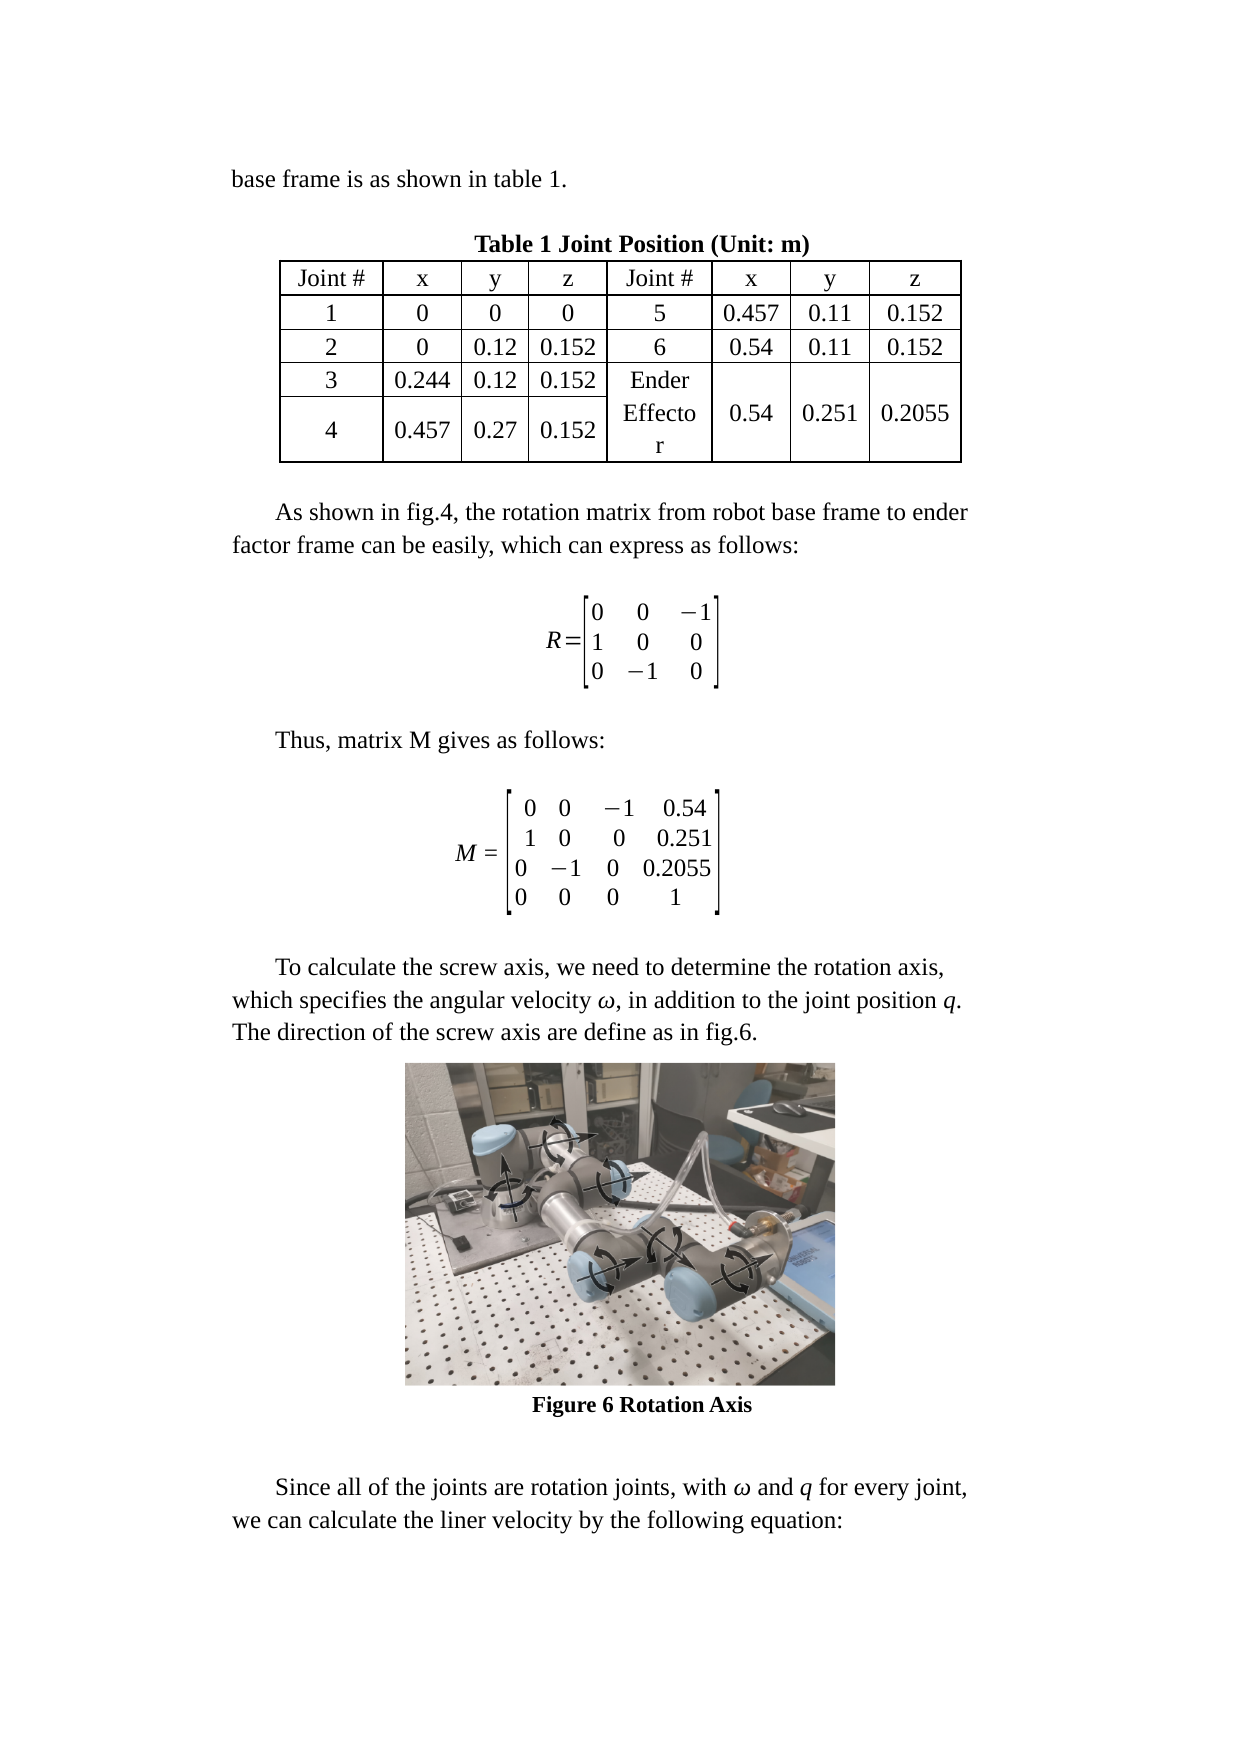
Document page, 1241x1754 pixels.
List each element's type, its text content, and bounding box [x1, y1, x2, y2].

table_cell 0 [529, 296, 606, 329]
table_cell 2 [281, 330, 382, 362]
table_cell 0.457 [384, 397, 461, 461]
table_header y [462, 262, 528, 294]
table_cell 0.11 [791, 330, 869, 362]
table_cell 4 [281, 397, 382, 461]
table_header z [870, 262, 960, 294]
table_header y [791, 262, 869, 294]
picture [405, 1062, 836, 1386]
text As shown in fig.4, the rotation matrix from robot base frame to ender factor frame can be easily, which can express as follows: [232, 495, 990, 560]
table_cell 0.152 [529, 330, 606, 362]
table_cell 0.2055 [870, 363, 960, 461]
table_cell 0.251 [791, 363, 869, 461]
table_cell 0.244 [384, 363, 461, 396]
table_header z [529, 262, 606, 294]
text Thus, matrix M gives as follows: [187, 723, 990, 755]
table_cell 3 [281, 363, 382, 396]
table_cell 6 [608, 330, 711, 362]
table_header Joint # [608, 262, 711, 294]
table_cell 1 [281, 296, 382, 329]
table_cell 0 [384, 296, 461, 329]
text To calculate the screw axis, we need to determine the rotation axis, which specifies the angular velocity ω, in addition to the joint position q. The direction of the screw axis are define as in fig.6. [232, 950, 990, 1048]
table_cell 0.54 [713, 330, 790, 362]
text M = [187, 788, 990, 918]
table_cell 0 [384, 330, 461, 362]
table_header Joint # [281, 262, 382, 294]
table_cell 0.54 [713, 363, 790, 461]
table_cell 0.27 [462, 397, 528, 461]
table_cell 5 [608, 296, 711, 329]
table_header x [713, 262, 790, 294]
table_cell 0.152 [529, 397, 606, 461]
table_cell 0.12 [462, 363, 528, 396]
text Table 1 Joint Position (Unit: m) [187, 227, 1053, 259]
text Since all of the joints are rotation joints, with ω and q for every joint, we can calculate the liner velocity by the following equation: [232, 1470, 990, 1535]
table_cell 0 [462, 296, 528, 329]
table_cell 0.152 [529, 363, 606, 396]
table_cell 0.152 [870, 296, 960, 329]
table_cell 0.457 [713, 296, 790, 329]
text To calculate the zero position, we used the dimension graph provided by UR3 robot as shown in fig.5. Since we also need the positions of every joints in order to calculate the screw axis in following steps, we noted them as well. The position of the six joints as well as the ender-factor in the robot base frame is as shown in table 1. [231, 162, 990, 194]
table_header x [384, 262, 461, 294]
table_cell 0.12 [462, 330, 528, 362]
table_cell 0.11 [791, 296, 869, 329]
table_cell 0.152 [870, 330, 960, 362]
table_cell Ender Effector [608, 363, 711, 461]
